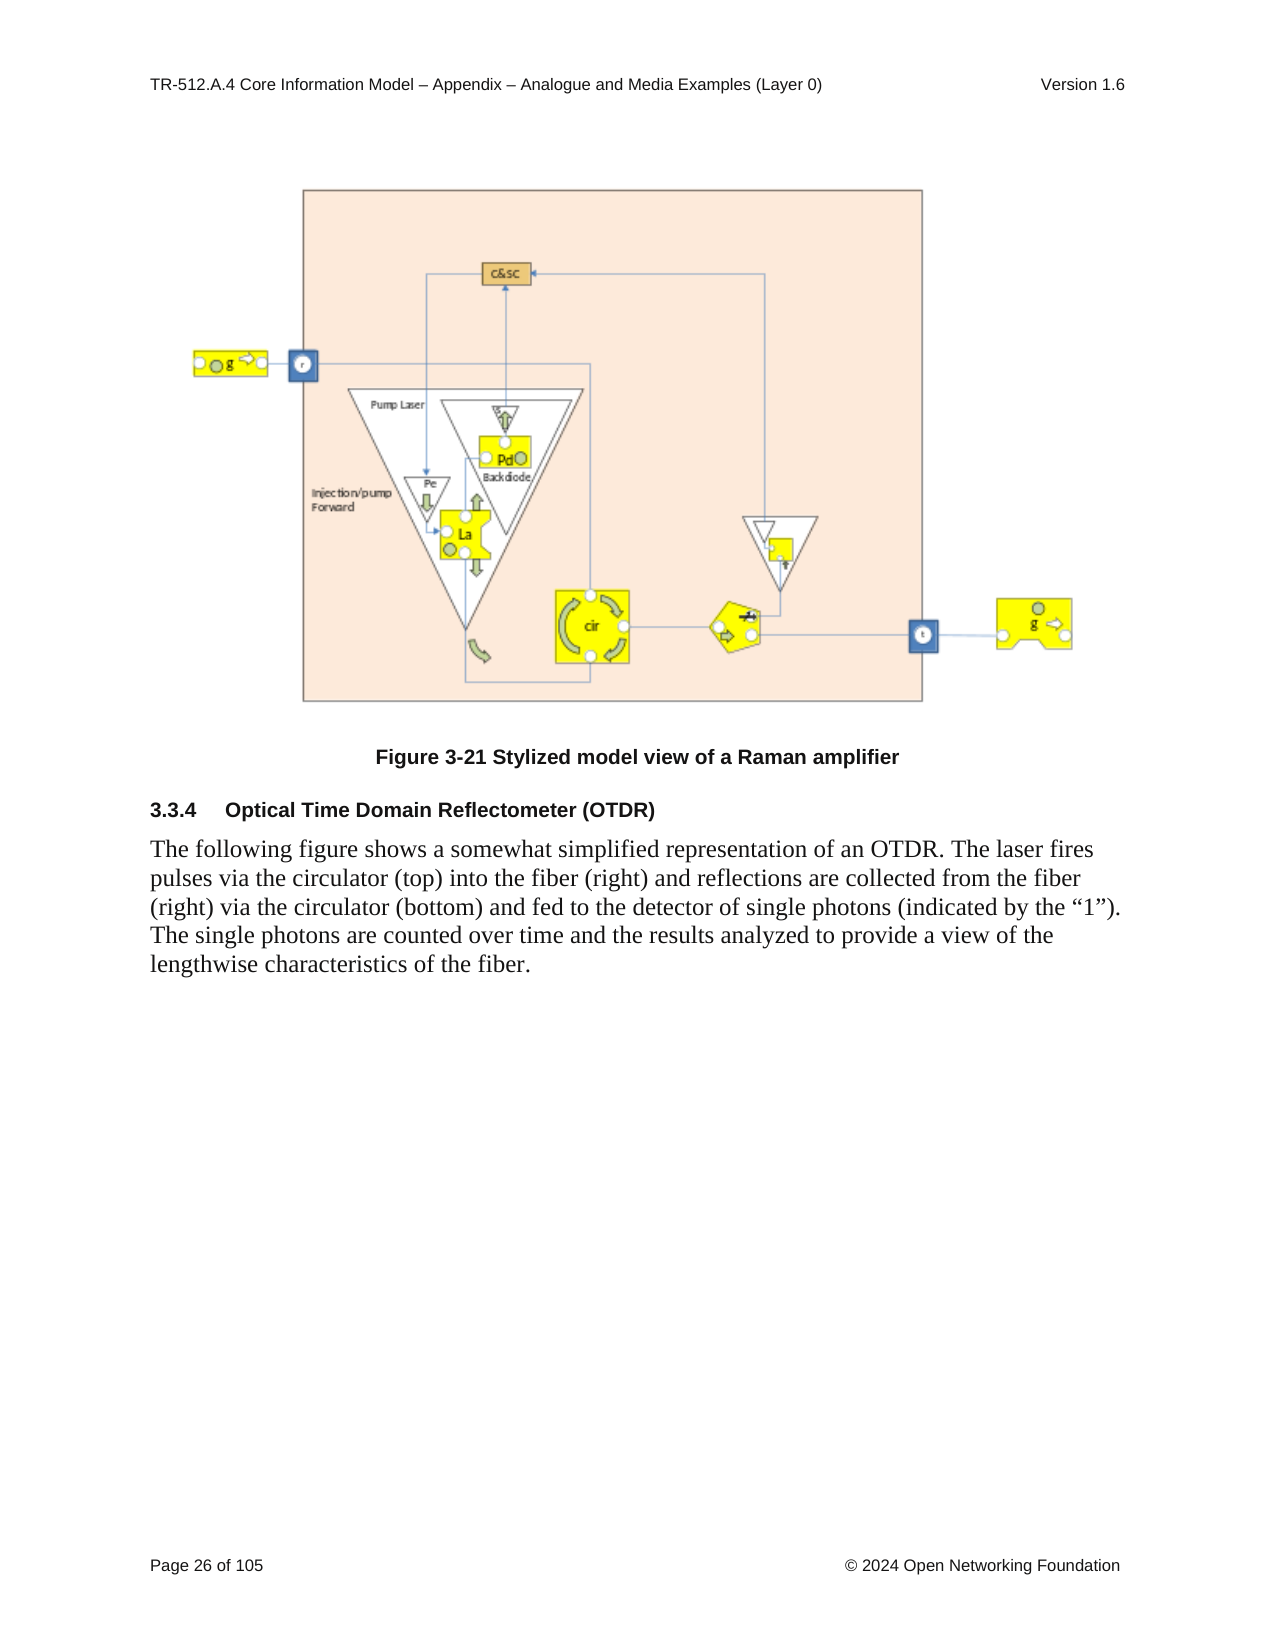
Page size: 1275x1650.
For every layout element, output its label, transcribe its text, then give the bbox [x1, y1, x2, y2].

text Figure 3-21 Stylized model view of a Raman amplifier [150, 745, 1125, 769]
subtitle Optical Time Domain Reflectometer (OTDR) [150, 798, 1125, 822]
text The following figure shows a somewhat simplified representation of an OTDR. The laser fires pulses via the circulator (top) into the fiber (right) and reflections are collected from the fiber (right) via the circulator (bottom) and fed to the detector of single photons (indicated by the “1”). The single photons are counted over time and the results analyzed to provide a view of the lengthwise characteristics of the fiber. [150, 834, 1125, 978]
